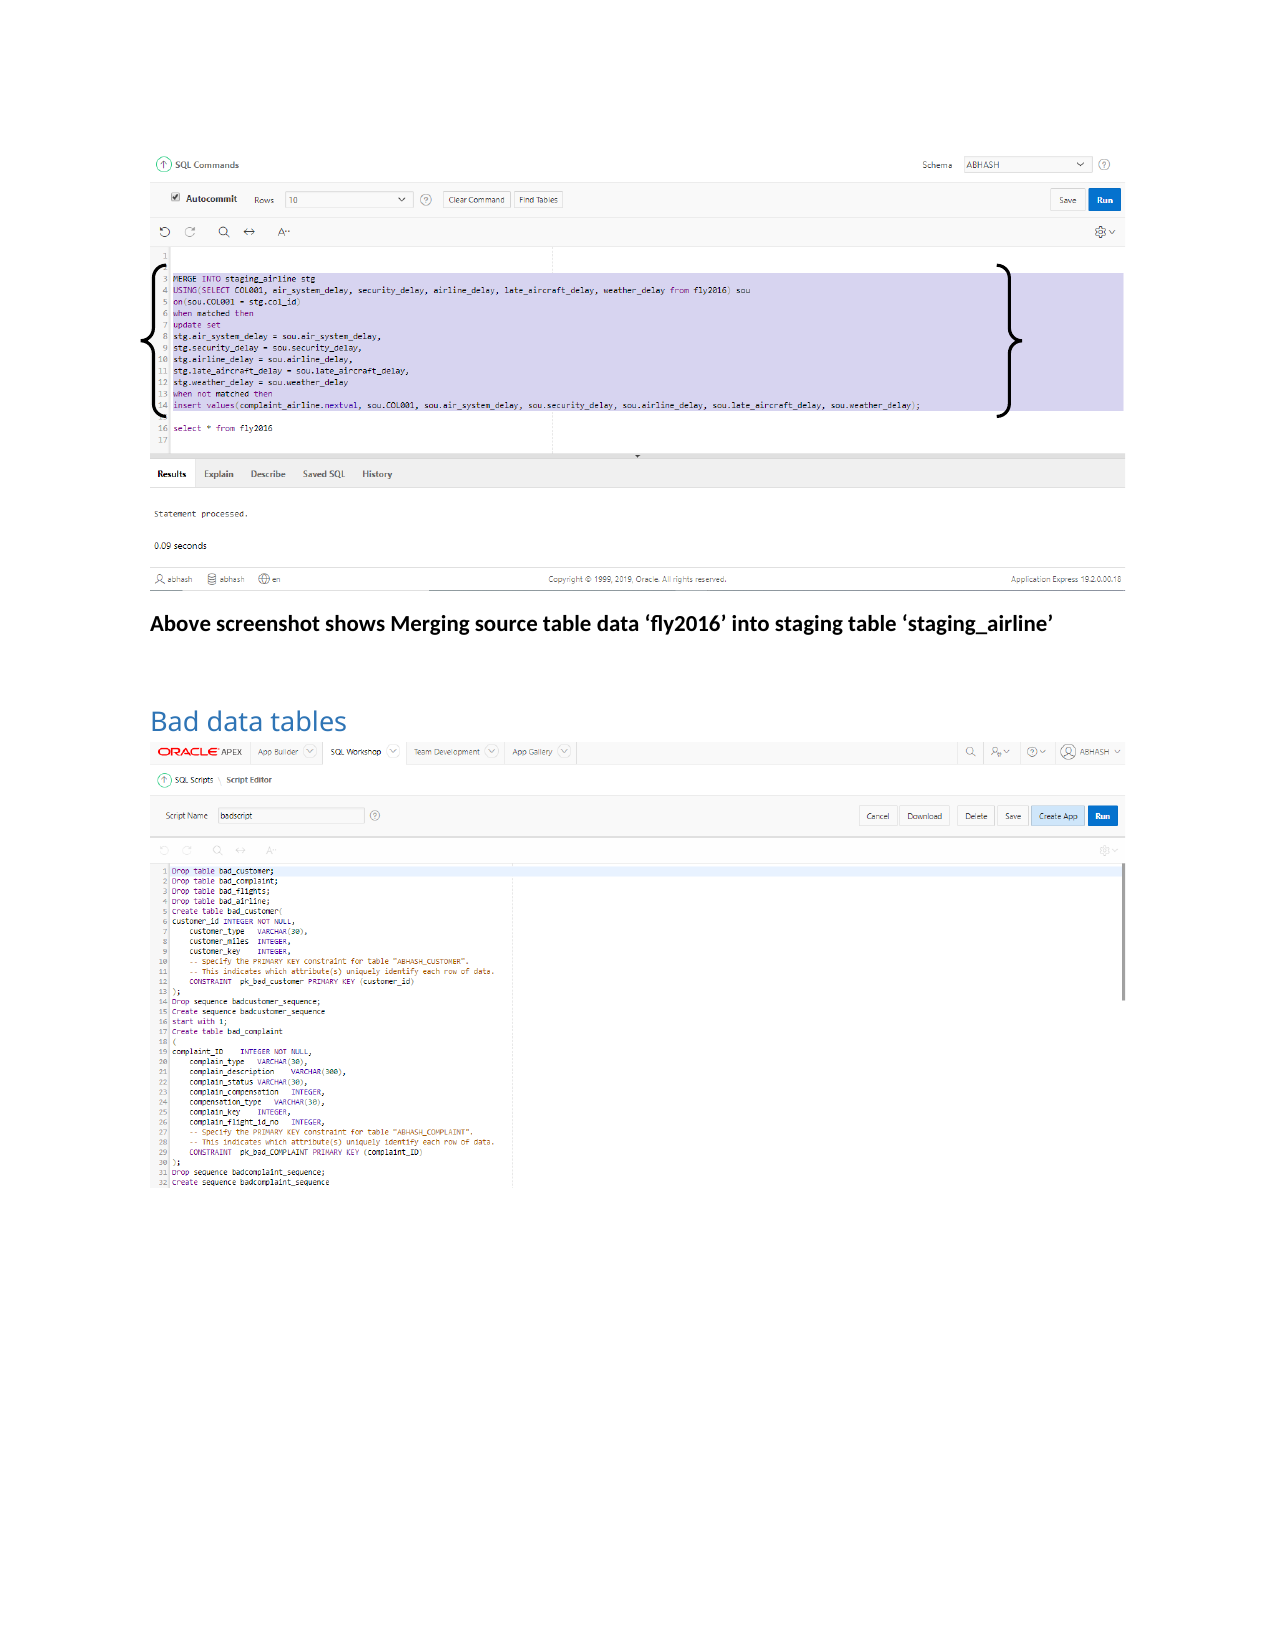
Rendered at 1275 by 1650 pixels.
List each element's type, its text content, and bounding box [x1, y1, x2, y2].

picture [150, 742, 1125, 1188]
subtitle Bad data tables [150, 703, 1125, 740]
text Above screenshot shows Merging source table data ‘fly2016’ into staging table ‘staging_airline’ [150, 609, 1125, 637]
picture [150, 150, 1125, 591]
